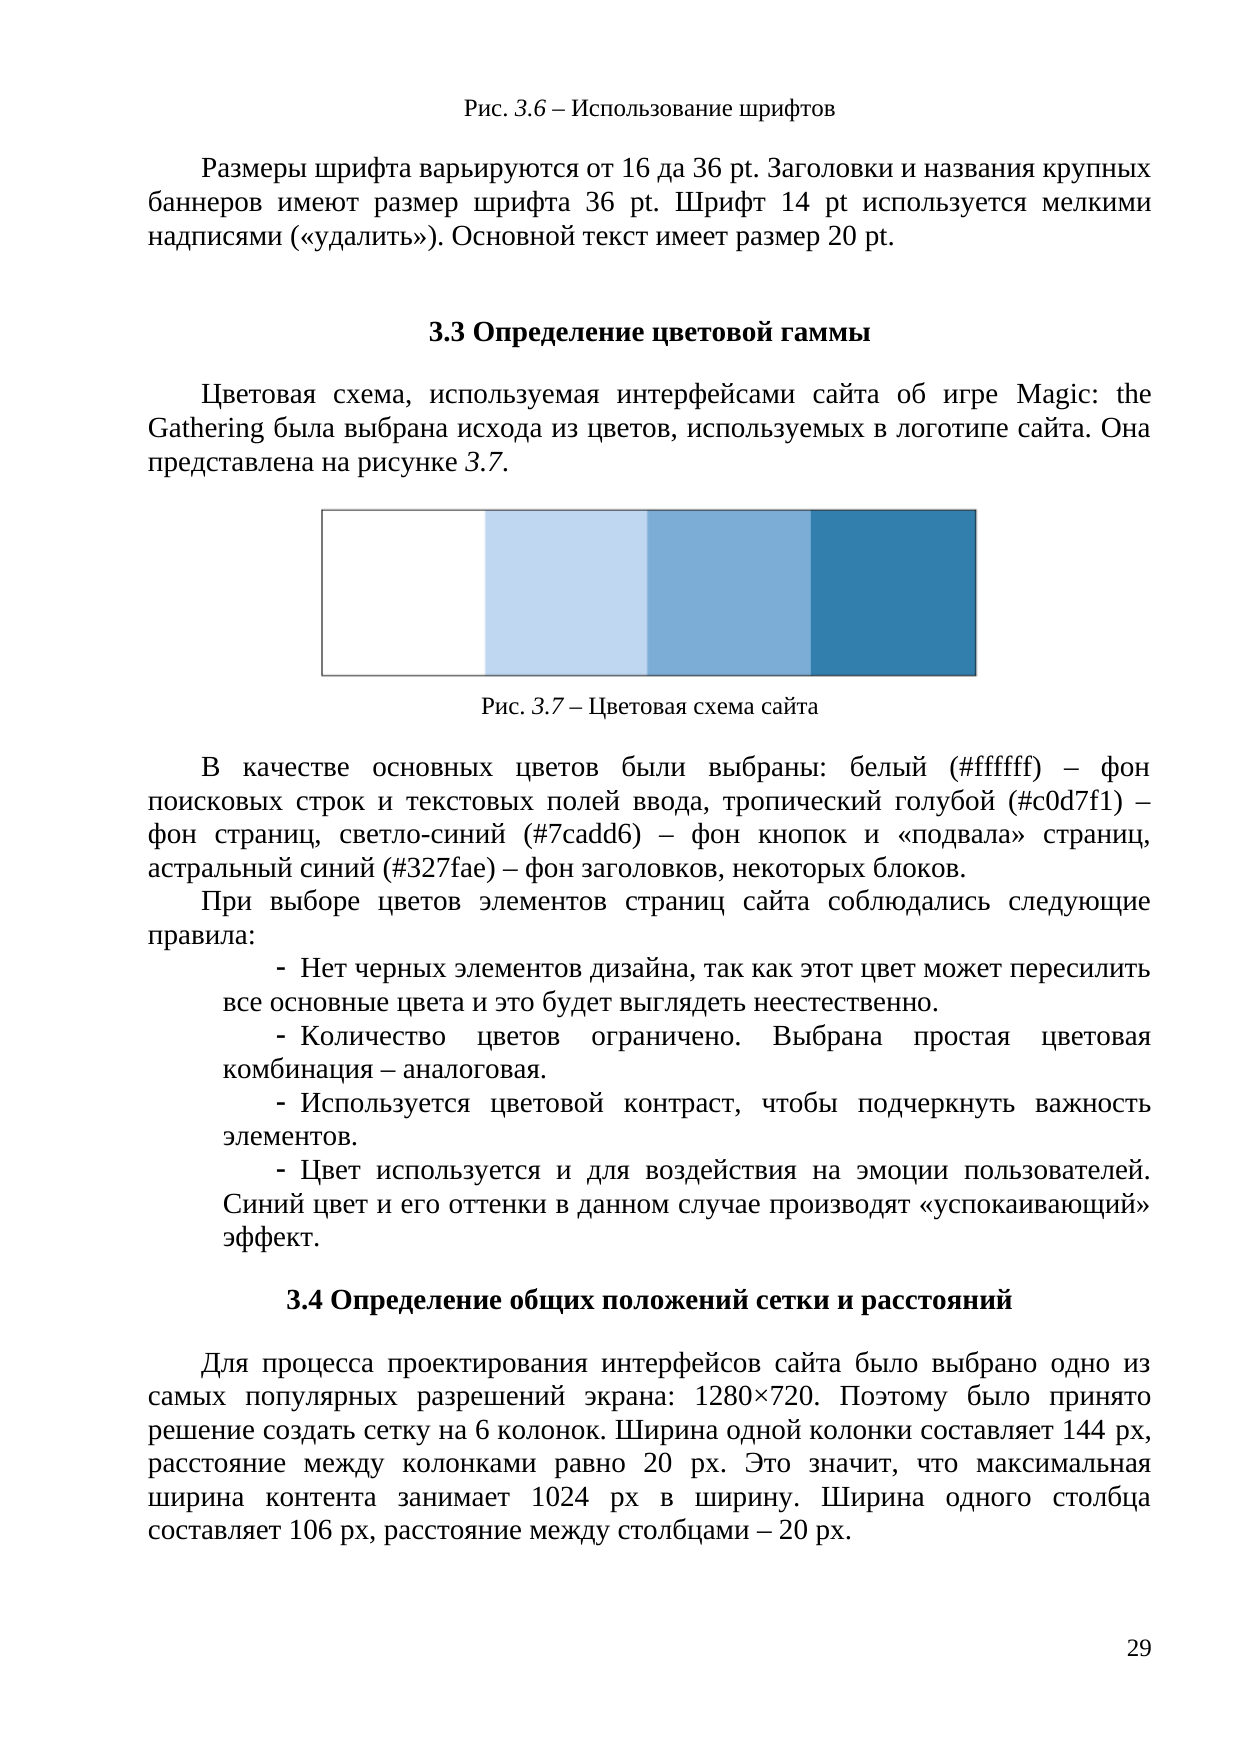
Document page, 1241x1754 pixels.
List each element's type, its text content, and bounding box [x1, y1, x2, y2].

list Цвет используется и для воздействия на эмоции пользователей. Синий цвет и его оттенки в данном случае производят «успокаивающий» эффект. [223, 1152, 1152, 1253]
text Цветовая схема, используемая интерфейсами сайта об игре Magic: the Gathering была выбрана исхода из цветов, используемых в логотипе сайта. Она представлена на рисунке 3.7. [148, 377, 1152, 477]
list Нет черных элементов дизайна, так как этот цвет может пересилить все основные цвета и это будет выглядеть неестественно. [223, 951, 1152, 1018]
list Определение цветовой гаммы [148, 314, 1152, 347]
text Размеры шрифта варьируются от 16 да 36 pt. Заголовки и названия крупных баннеров имеют размер шрифта 36 pt. Шрифт 14 pt используется мелкими надписями («удалить»). Основной текст имеет размер 20 pt. [148, 151, 1152, 251]
text Рис. 3.6 – Использование шрифтов [148, 93, 1152, 121]
picture [319, 506, 980, 679]
text Рис. 3.7 – Цветовая схема сайта [148, 691, 1152, 720]
list Используется цветовой контраст, чтобы подчеркнуть важность элементов. [223, 1085, 1152, 1152]
text Для процесса проектирования интерфейсов сайта было выбрано одно из самых популярных разрешений экрана: 1280×720. Поэтому было принято решение создать сетку на 6 колонок. Ширина одной колонки составляет 144 px, расстояние между колонками равно 20 px. Это значит, что максимальная ширина контента занимает 1024 рх в ширину. Ширина одного столбца составляет 106 px, расстояние между столбцами – 20 px. [148, 1345, 1152, 1546]
text В качестве основных цветов были выбраны: белый (#ffffff) – фон поисковых строк и текстовых полей ввода, тропический голубой (#c0d7f1) – фон страниц, светло-синий (#7cadd6) – фон кнопок и «подвала» страниц, астральный синий (#327fae) – фон заголовков, некоторых блоков. [148, 749, 1152, 883]
text При выборе цветов элементов страниц сайта соблюдались следующие правила: [148, 883, 1152, 951]
list Определение общих положений сетки и расстояний [148, 1282, 1152, 1316]
list Количество цветов ограничено. Выбрана простая цветовая комбинация – аналоговая. [223, 1018, 1152, 1085]
